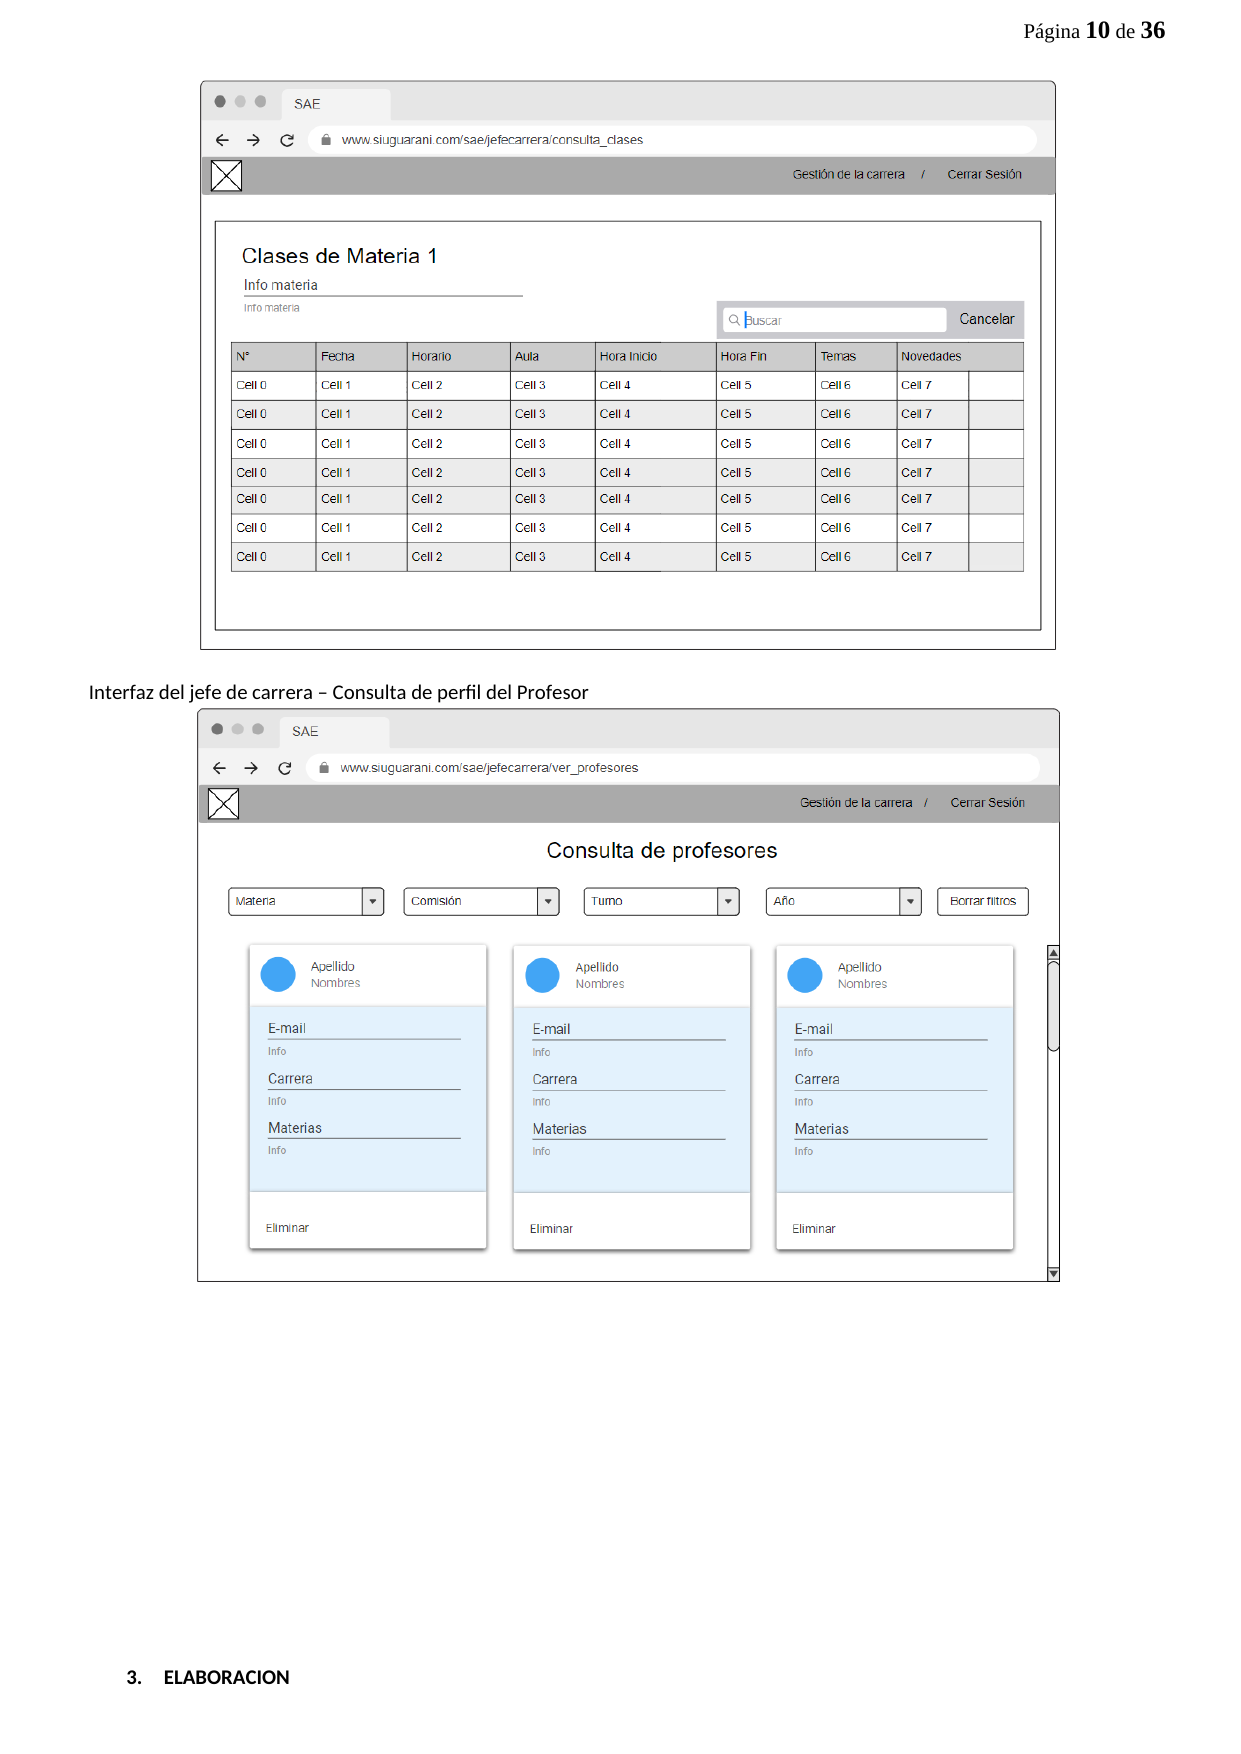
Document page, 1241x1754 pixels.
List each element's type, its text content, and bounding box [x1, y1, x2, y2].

list ELABORACION [126, 1664, 1165, 1690]
picture [193, 704, 1061, 1284]
text Interfaz del jefe de carrera – Consulta de perfil del Profesor [89, 679, 1165, 704]
picture [196, 75, 1058, 654]
